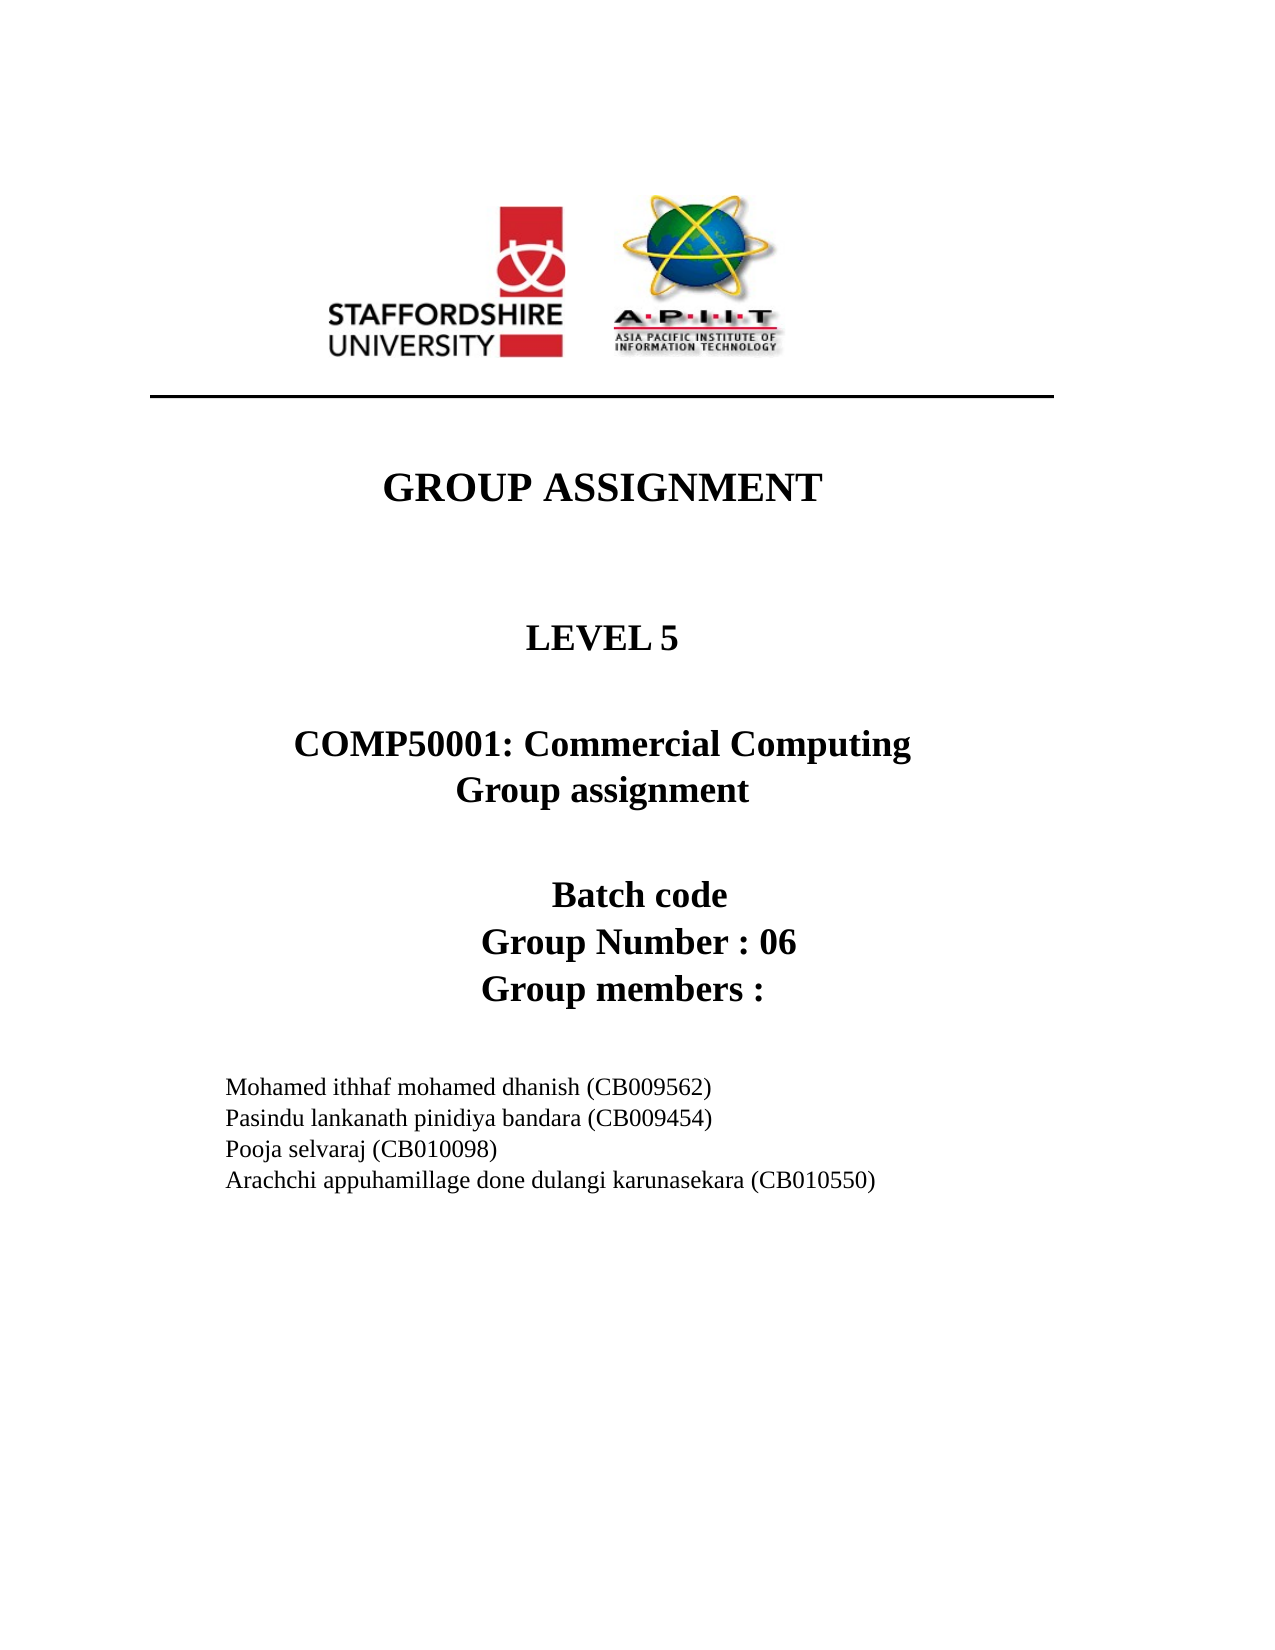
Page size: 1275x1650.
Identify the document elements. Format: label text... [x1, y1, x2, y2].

list Mohamed ithhaf mohamed dhanish (CB009562) [187, 1072, 1158, 1101]
title GROUP ASSIGNMENT [292, 463, 912, 511]
picture [328, 206, 566, 358]
list Pooja selvaraj (CB010098) [187, 1134, 1158, 1163]
list Arachchi appuhamillage done dulangi karunasekara (CB010550) [187, 1165, 1158, 1194]
text COMP50001: Commercial Computing Group assignment [292, 721, 912, 811]
list Pasindu lankanath pinidiya bandara (CB009454) [187, 1103, 1158, 1132]
text LEVEL 5 [292, 616, 912, 659]
text Batch code Group Number : 06 Group members : [481, 873, 800, 1009]
picture [613, 195, 786, 358]
